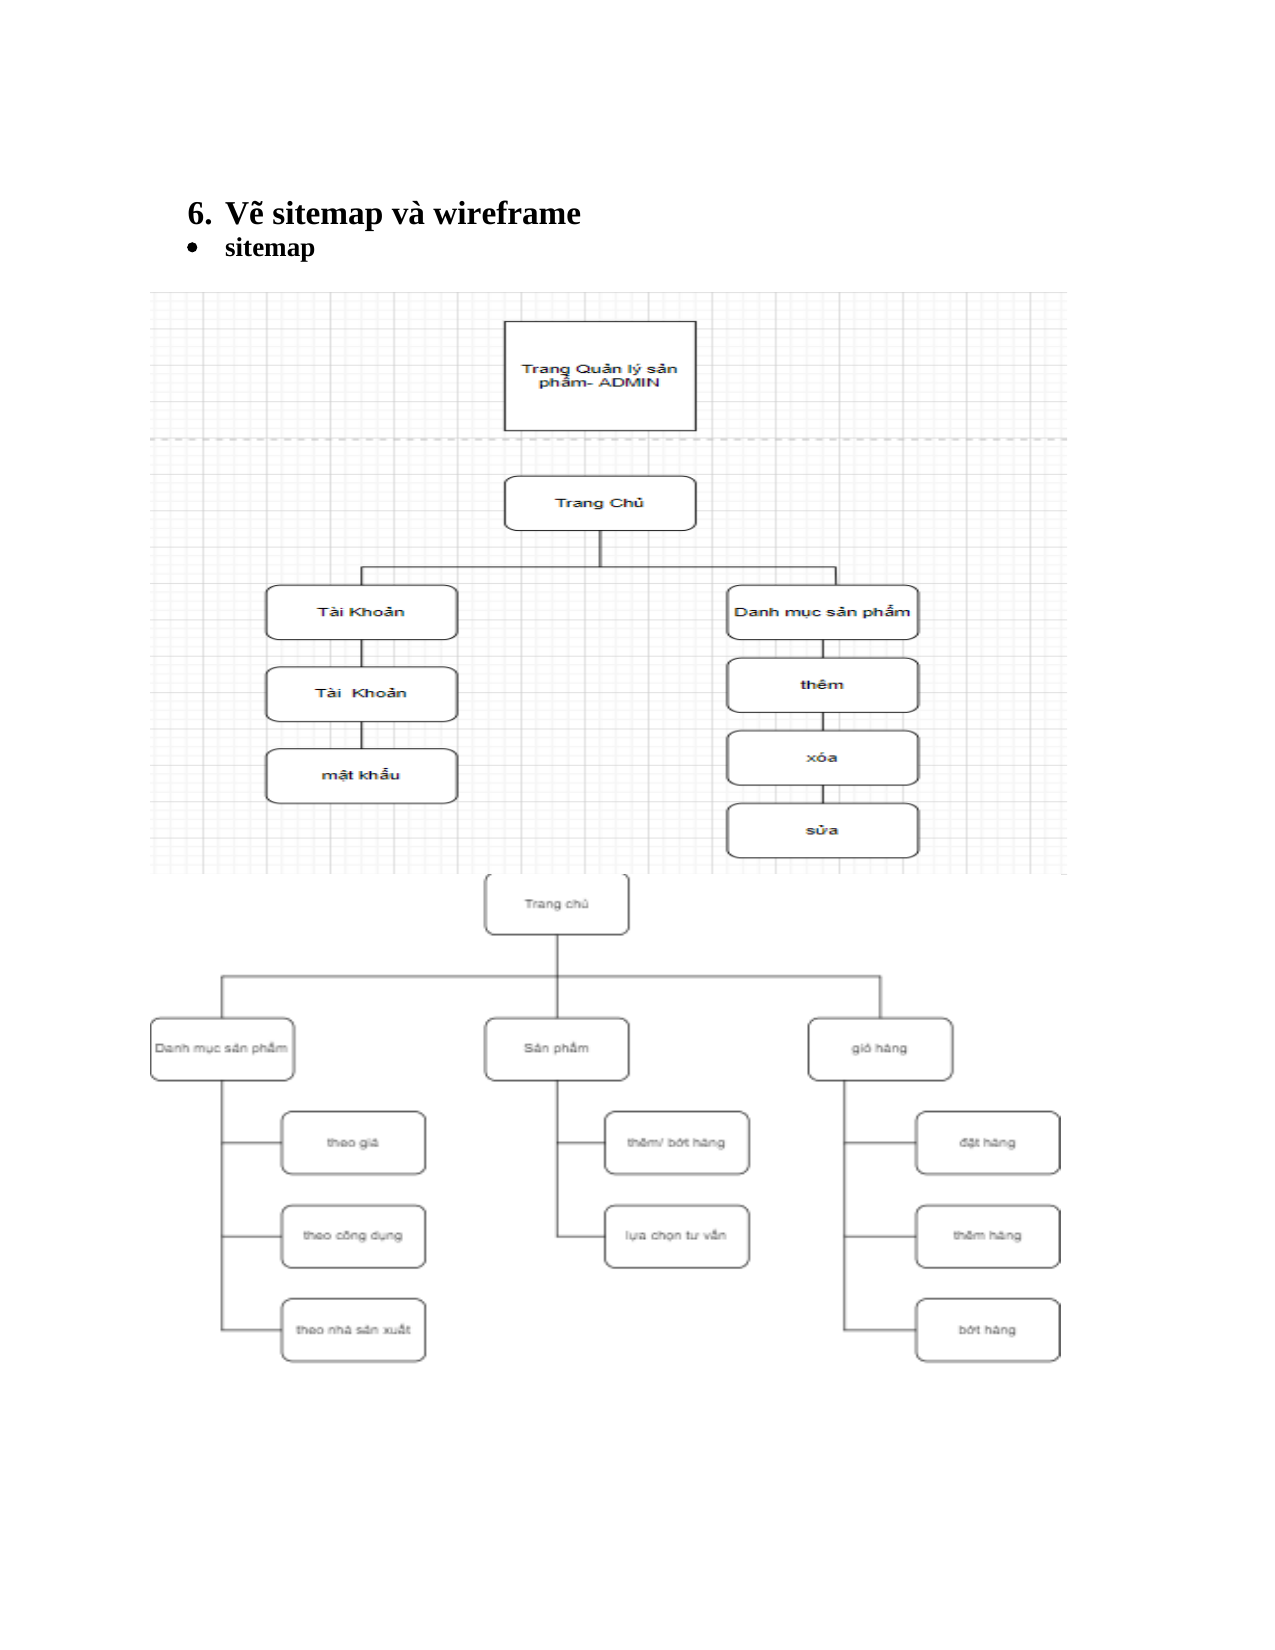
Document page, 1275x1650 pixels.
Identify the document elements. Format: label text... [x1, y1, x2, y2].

list Vẽ sitemap và wireframe [187, 193, 1125, 232]
picture [150, 292, 1068, 1470]
list sitemap [187, 232, 1125, 263]
